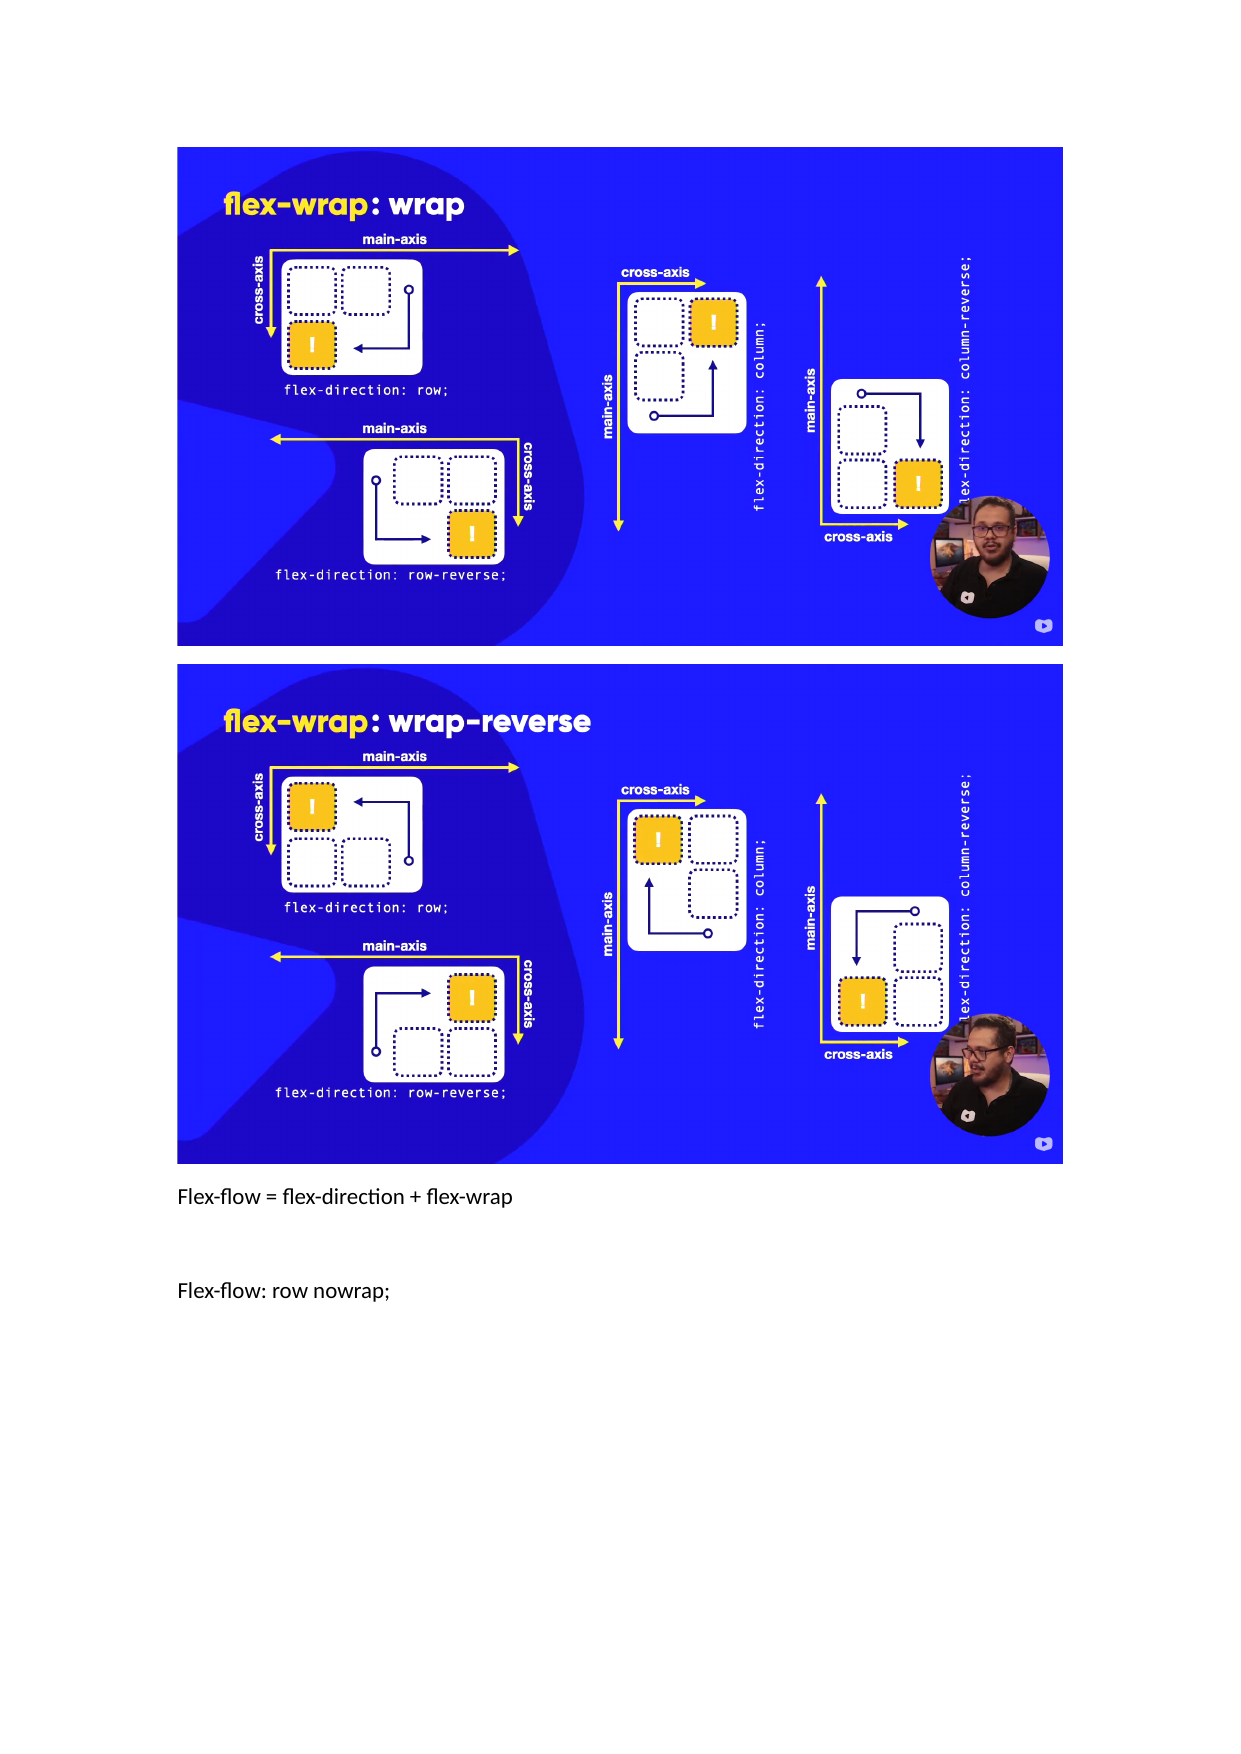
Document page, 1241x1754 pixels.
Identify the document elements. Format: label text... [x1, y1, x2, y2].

picture [177, 147, 1063, 646]
text Flex-flow = flex-direction + flex-wrap [177, 1182, 1063, 1210]
picture [177, 664, 1063, 1164]
text Flex-flow: row nowrap; [177, 1276, 1063, 1304]
